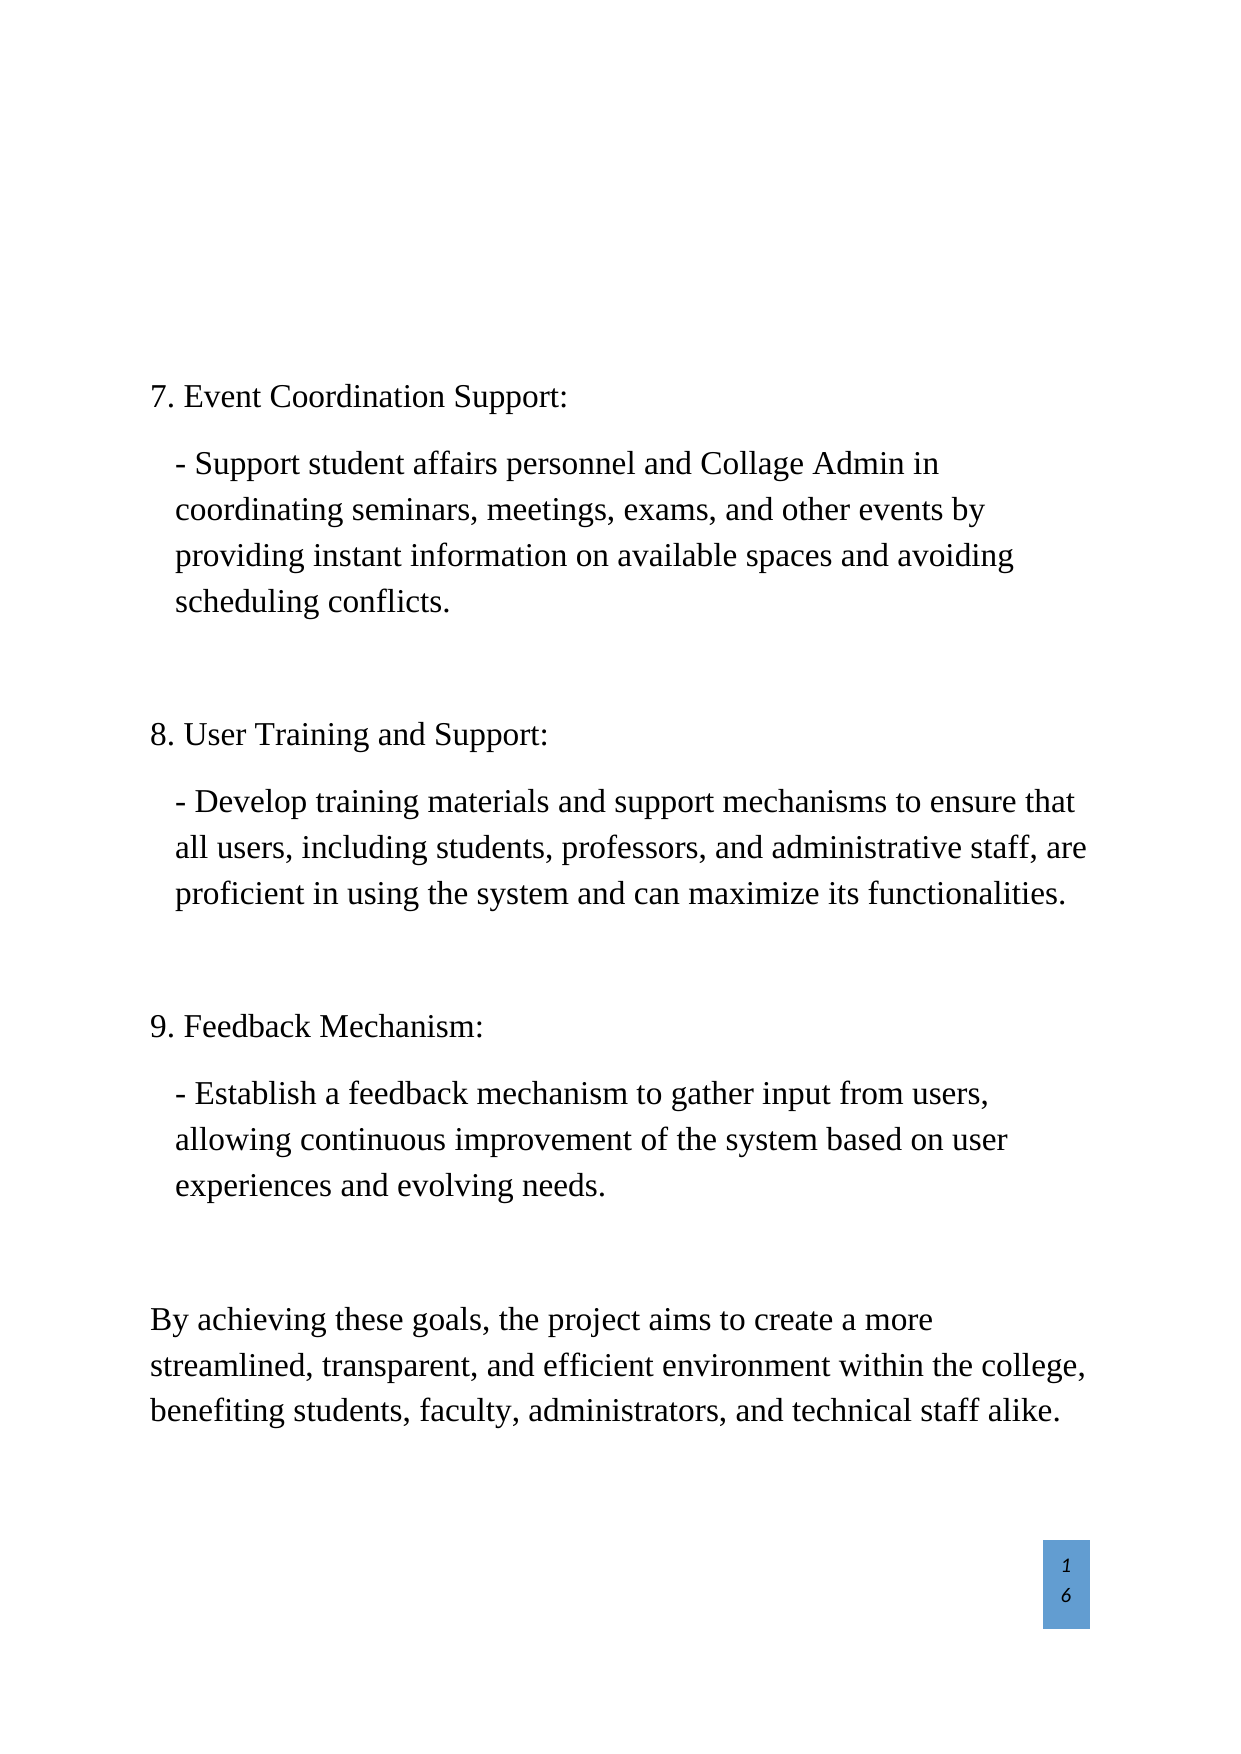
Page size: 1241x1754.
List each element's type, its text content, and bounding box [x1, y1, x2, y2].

text - Support student affairs personnel and Collage Admin in coordinating seminars, meetings, exams, and other events by providing instant information on available spaces and avoiding scheduling conflicts. [175, 443, 1090, 619]
text By achieving these goals, the project aims to create a more streamlined, transparent, and efficient environment within the college, benefiting students, faculty, administrators, and technical staff alike. [150, 1299, 1090, 1429]
text 9. Feedback Mechanism: [150, 1007, 1090, 1045]
text - Establish a feedback mechanism to gather input from users, allowing continuous improvement of the system based on user experiences and evolving needs. [175, 1073, 1090, 1204]
text 7. Event Coordination Support: [150, 376, 1090, 415]
text 8. User Training and Support: [150, 714, 1090, 753]
text - Develop training materials and support mechanisms to ensure that all users, including students, professors, and administrative staff, are proficient in using the system and can maximize its functionalities. [175, 781, 1090, 911]
